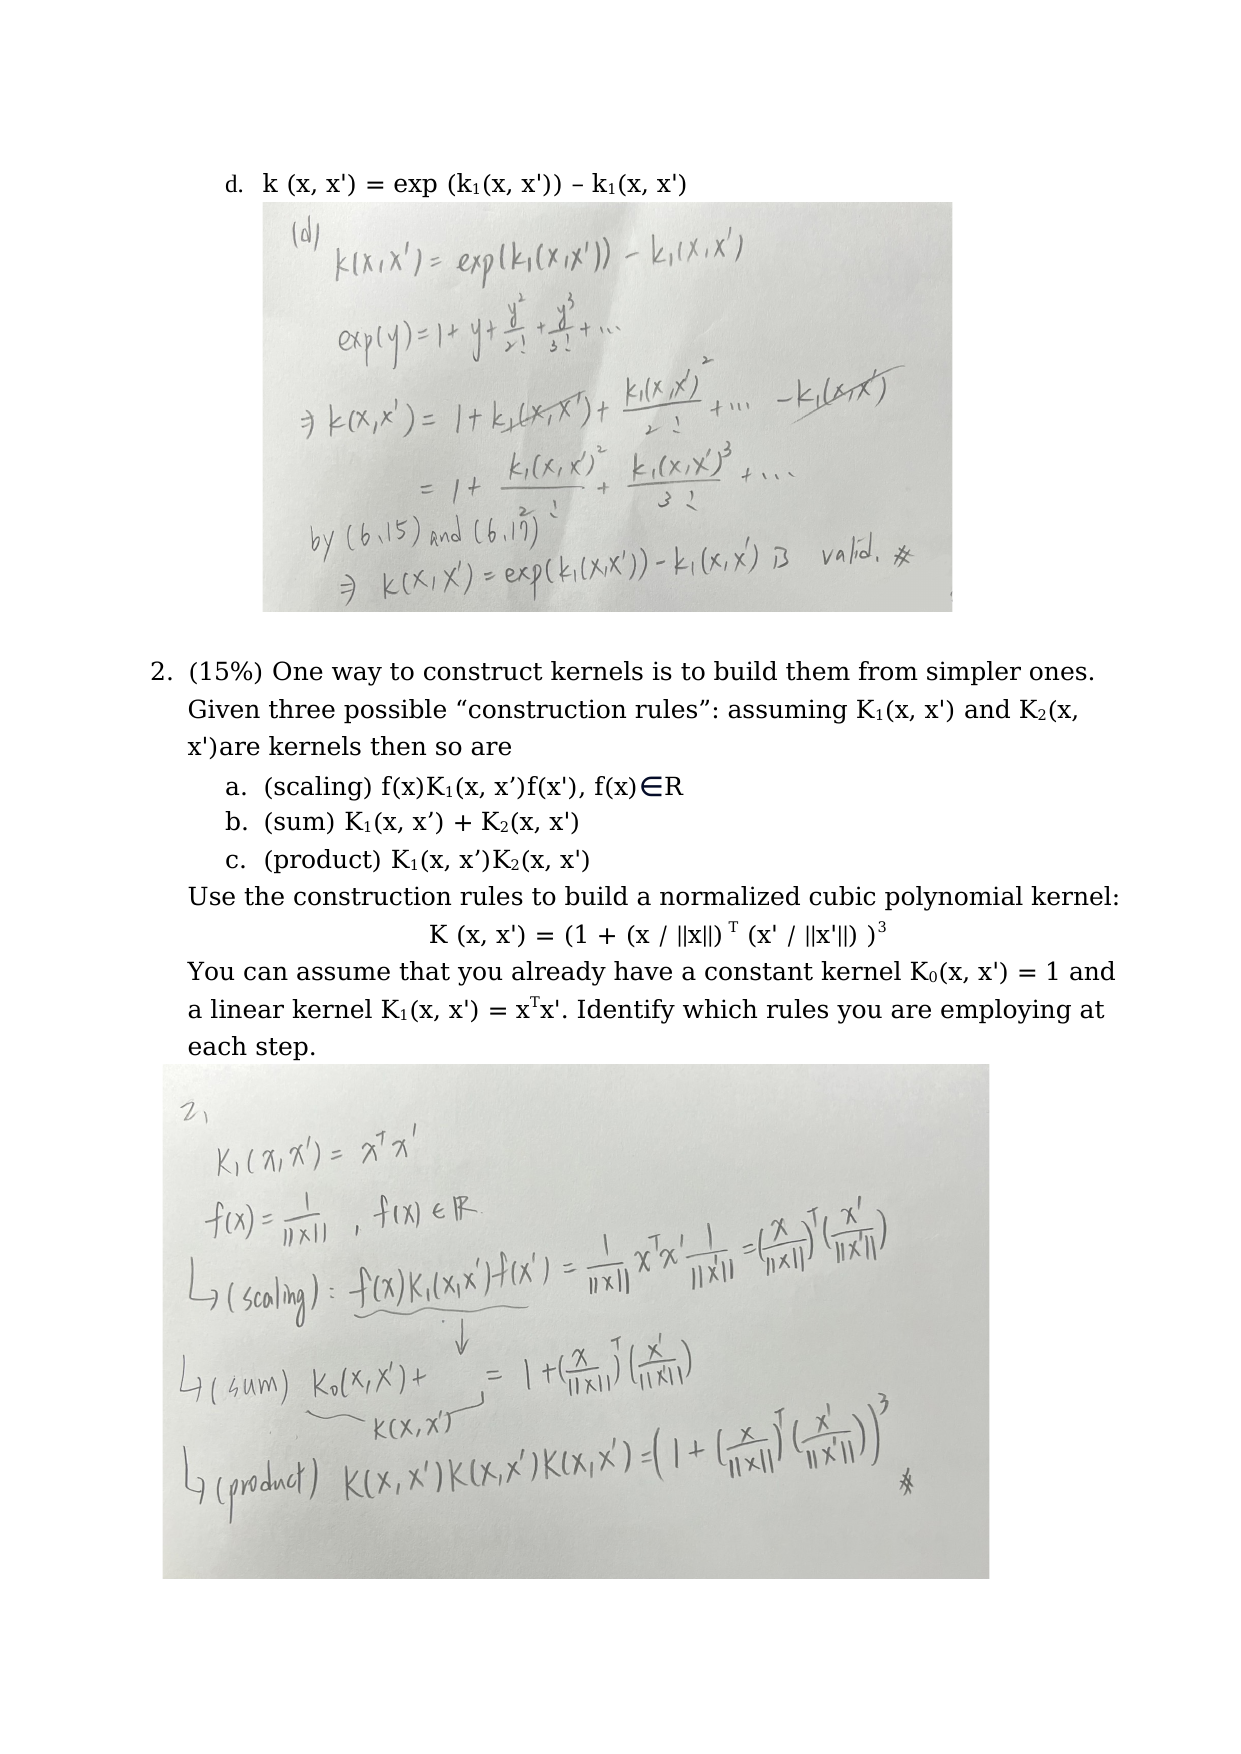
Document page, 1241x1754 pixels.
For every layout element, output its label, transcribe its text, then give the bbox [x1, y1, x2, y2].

list k (x, x') = exp (k1(x, x')) – k1(x, x') [225, 164, 1128, 202]
text You can assume that you already have a constant kernel K0(x, x') = 1 and a linear kernel K1(x, x') = xTx'. Identify which rules you are employing at each step. [187, 952, 1128, 1064]
picture [262, 202, 953, 612]
list (product) K1(x, x’)K2(x, x') [225, 839, 1128, 877]
picture [162, 1064, 990, 1579]
text Use the construction rules to build a normalized cubic polynomial kernel: [187, 877, 1128, 914]
list (15%) One way to construct kernels is to build them from simpler ones. Given three possible “construction rules”: assuming K1(x, x') and K2(x, x')are kernels then so are [150, 652, 1128, 764]
list (scaling) f(x)K1(x, x’)f(x'), f(x)∈R [225, 764, 1128, 802]
list (sum) K1(x, x’) + K2(x, x') [225, 802, 1128, 839]
text K (x, x') = (1 + (x / ||x||) T (x' / ||x'||) )3 [187, 914, 1128, 952]
